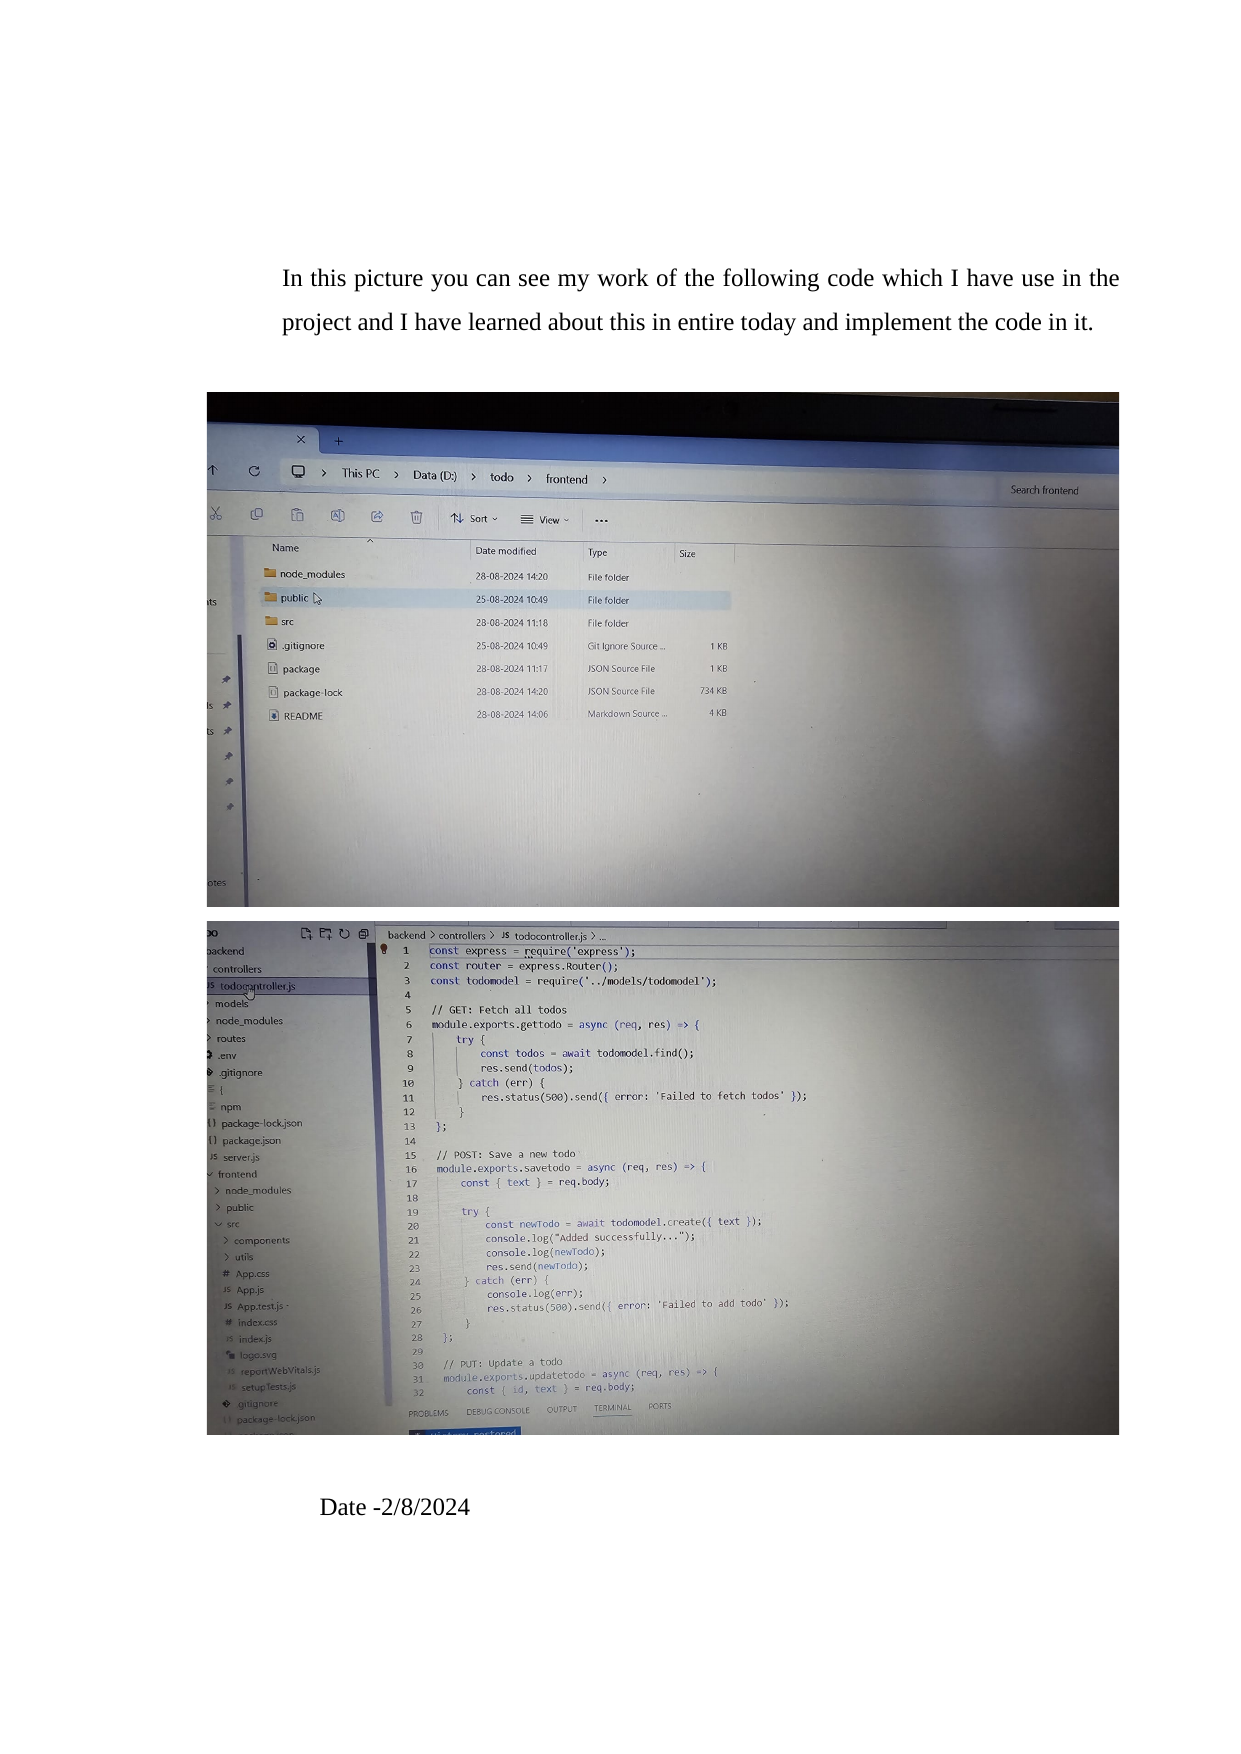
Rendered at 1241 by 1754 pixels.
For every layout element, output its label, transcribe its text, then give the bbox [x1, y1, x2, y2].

picture [206, 921, 1120, 1435]
text Date -2/8/2024 [319, 1492, 1122, 1521]
picture [206, 392, 1120, 907]
text In this picture you can see my work of the following code which I have use in the project and I have learned about this in entire today and implement the code in it. [282, 263, 1122, 335]
